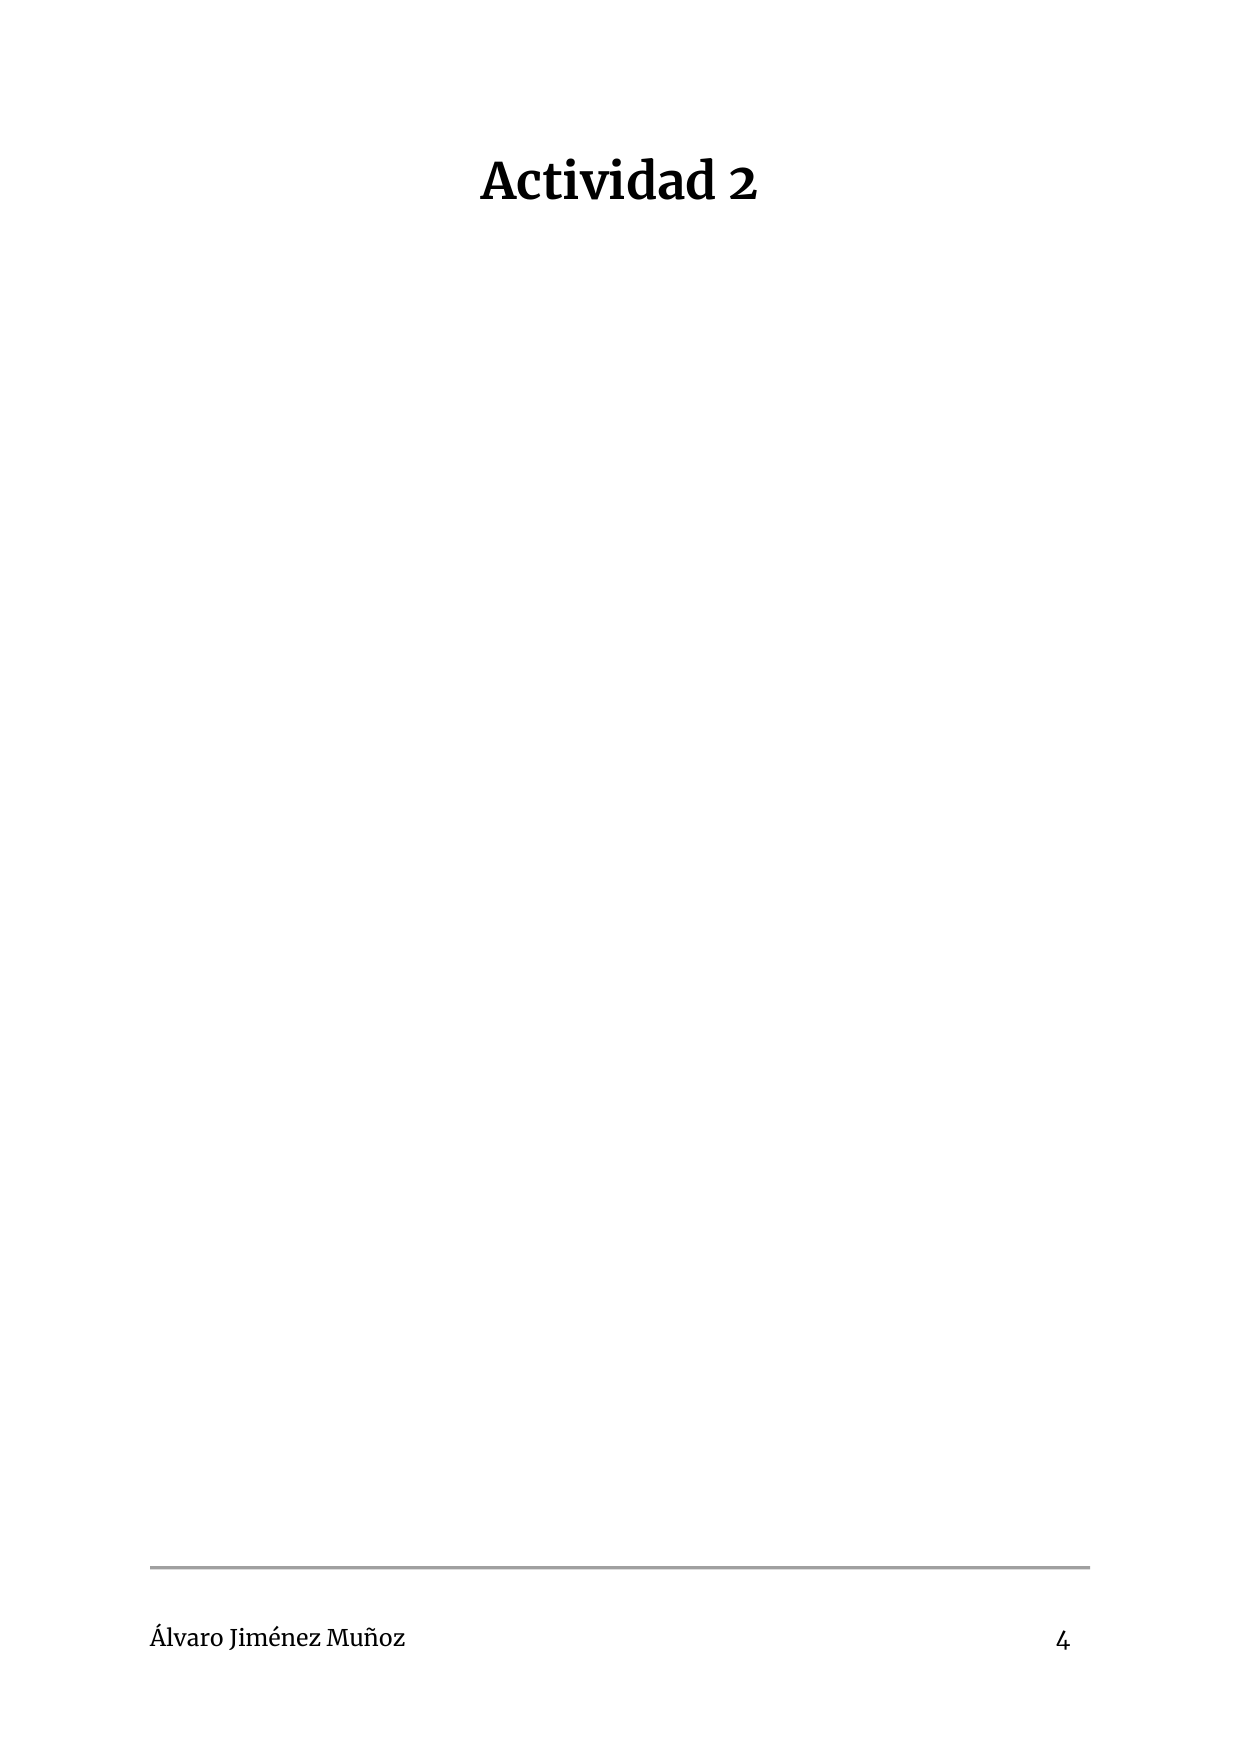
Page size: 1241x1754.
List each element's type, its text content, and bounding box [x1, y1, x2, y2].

subtitle Actividad 2 [150, 150, 1090, 213]
